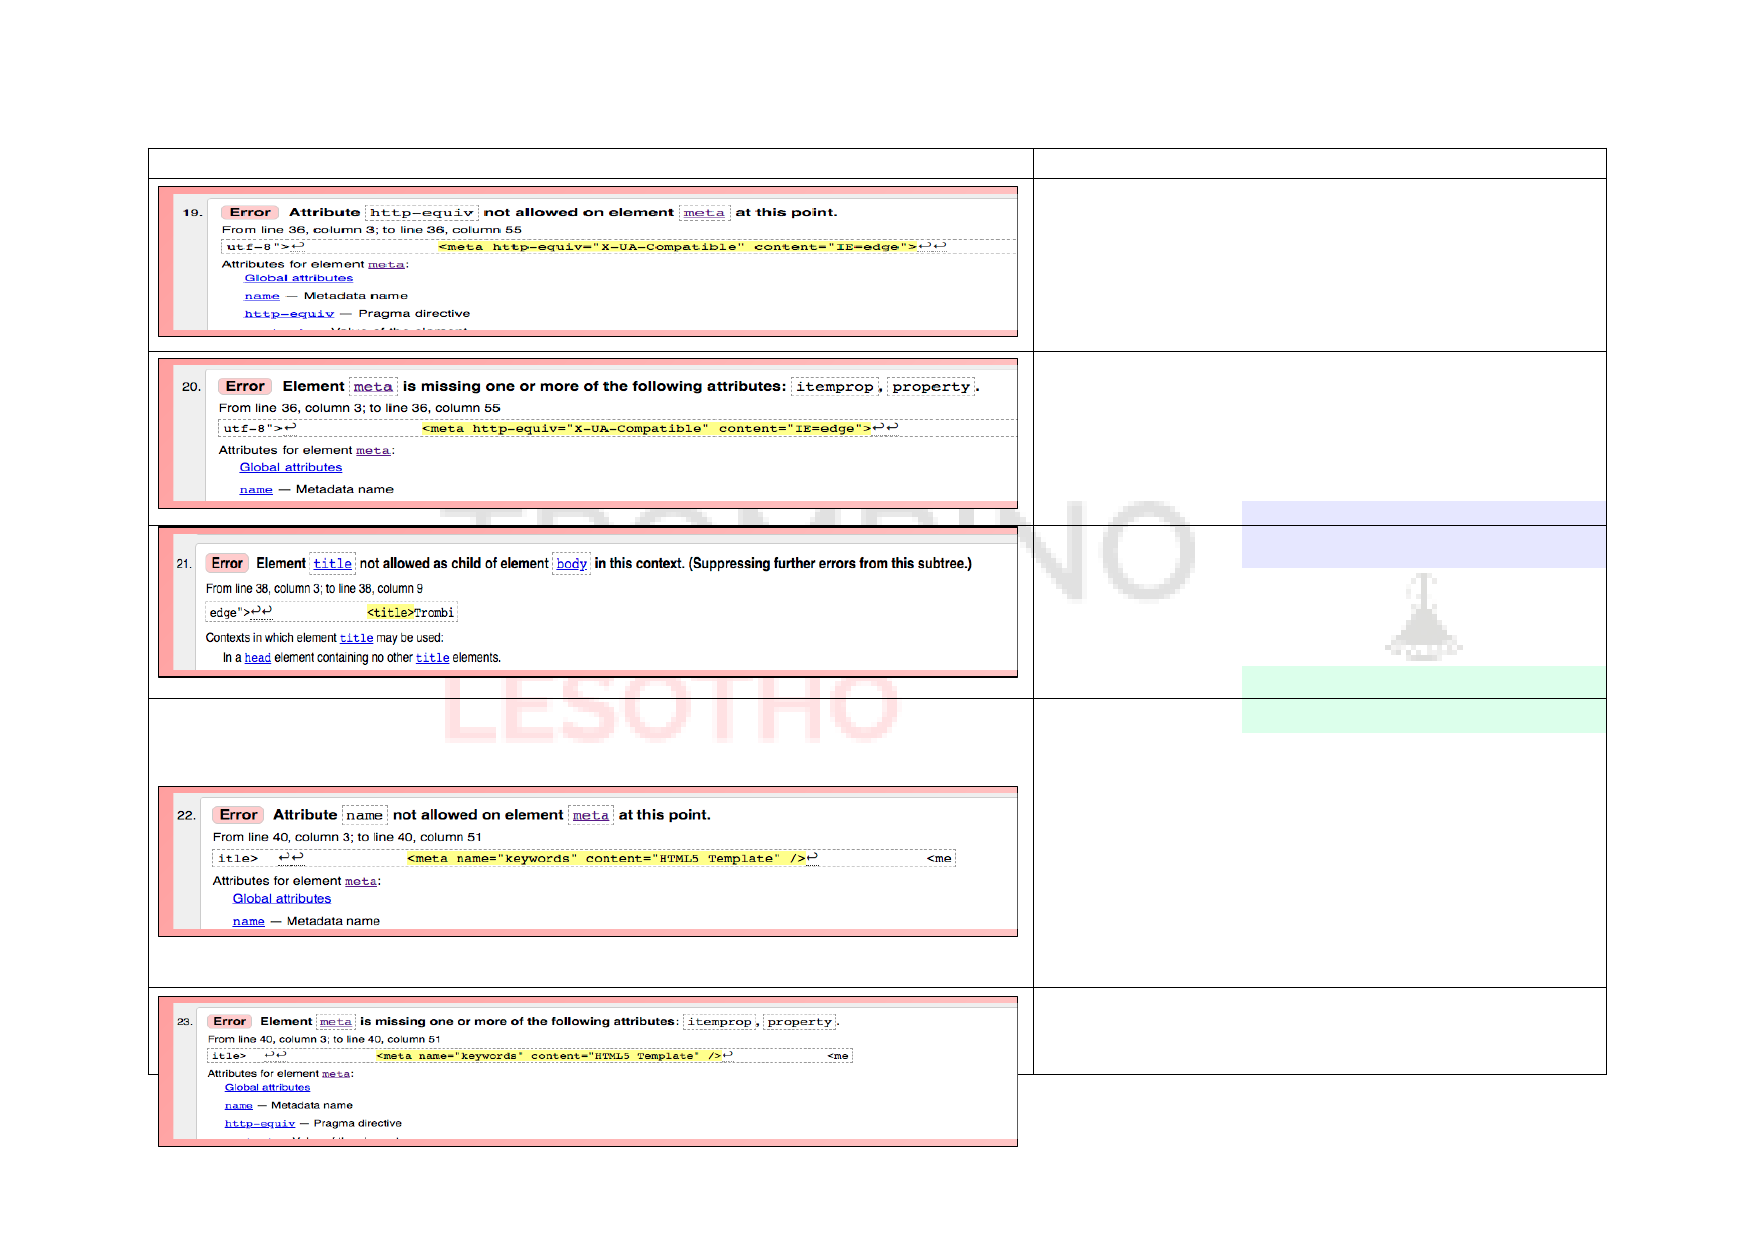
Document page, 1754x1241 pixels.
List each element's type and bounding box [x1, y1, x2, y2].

picture [173, 534, 1018, 670]
table_cell [1034, 352, 1606, 524]
picture [173, 793, 1018, 929]
table_cell [1034, 526, 1606, 698]
table_cell [1034, 699, 1606, 987]
table_cell [149, 699, 1033, 987]
picture [173, 1003, 1018, 1139]
table_header [1034, 149, 1606, 177]
picture [173, 365, 1018, 501]
table_cell [1034, 179, 1606, 351]
table_cell [149, 179, 1033, 351]
table_cell [149, 988, 1033, 1074]
table_cell [149, 352, 1033, 524]
table_cell [149, 526, 1033, 698]
table_cell [1034, 988, 1606, 1074]
table_header [149, 149, 1033, 177]
picture [173, 194, 1018, 330]
